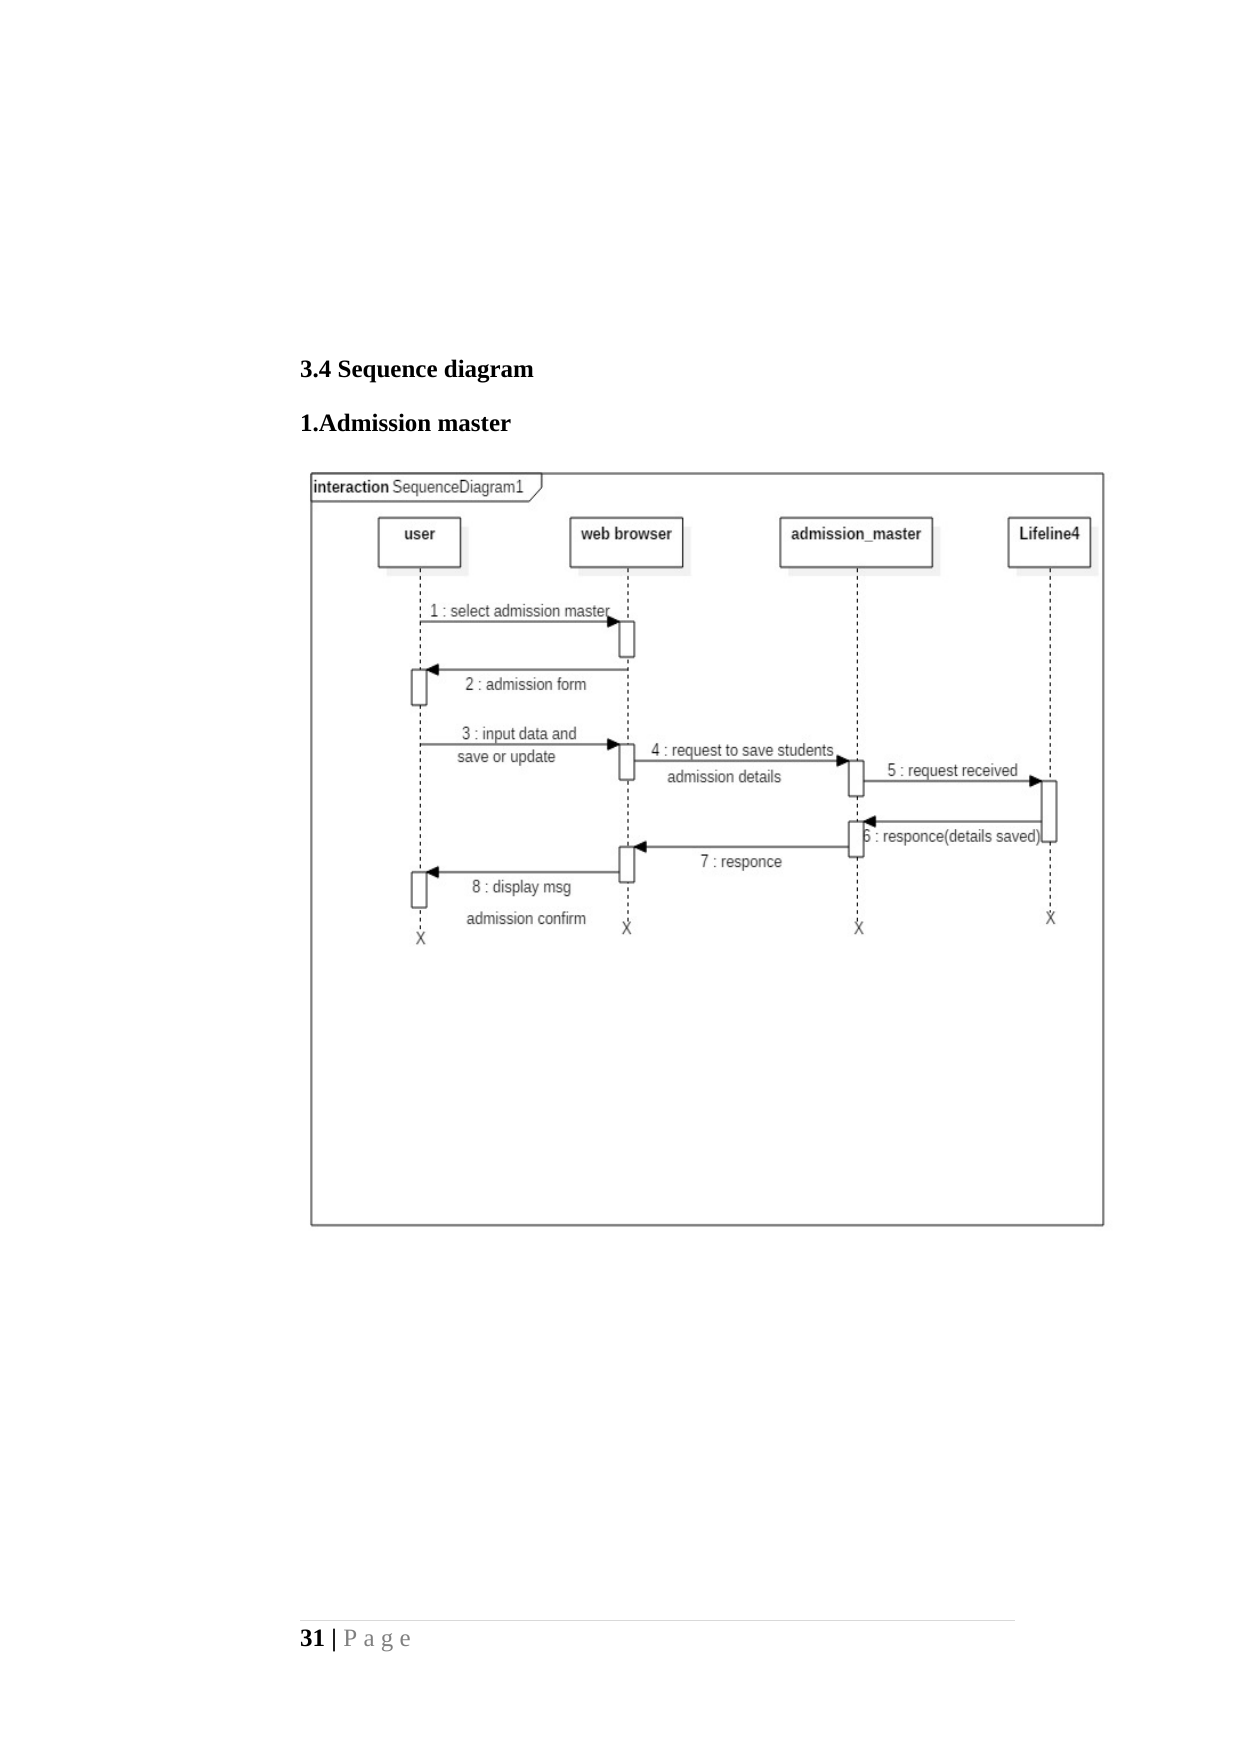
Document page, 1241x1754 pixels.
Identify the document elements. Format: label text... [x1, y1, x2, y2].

text 3.4 Sequence diagram [300, 354, 1015, 383]
picture [300, 461, 1149, 1276]
text 1.Admission master [300, 408, 1015, 436]
